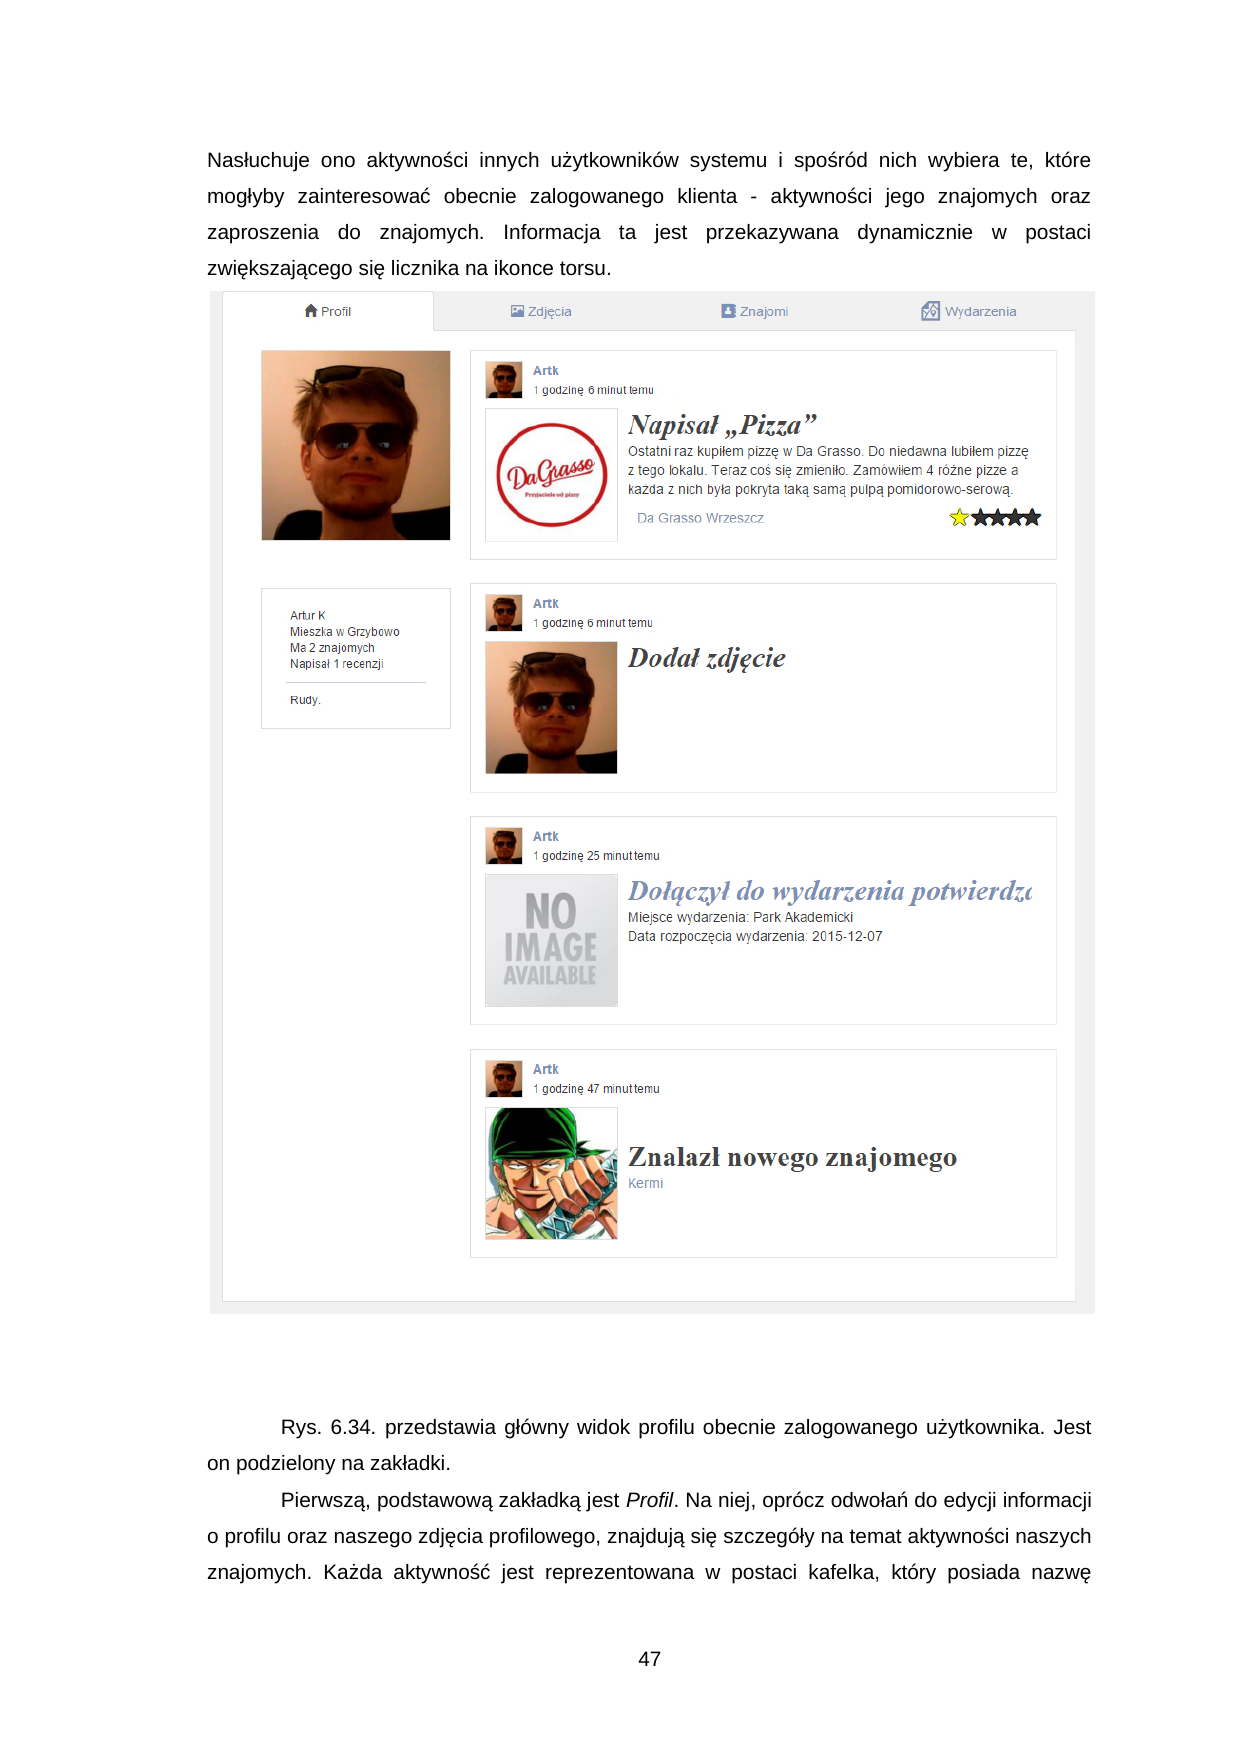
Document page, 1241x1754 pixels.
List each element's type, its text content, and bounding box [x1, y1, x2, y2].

picture [209, 291, 1095, 1314]
